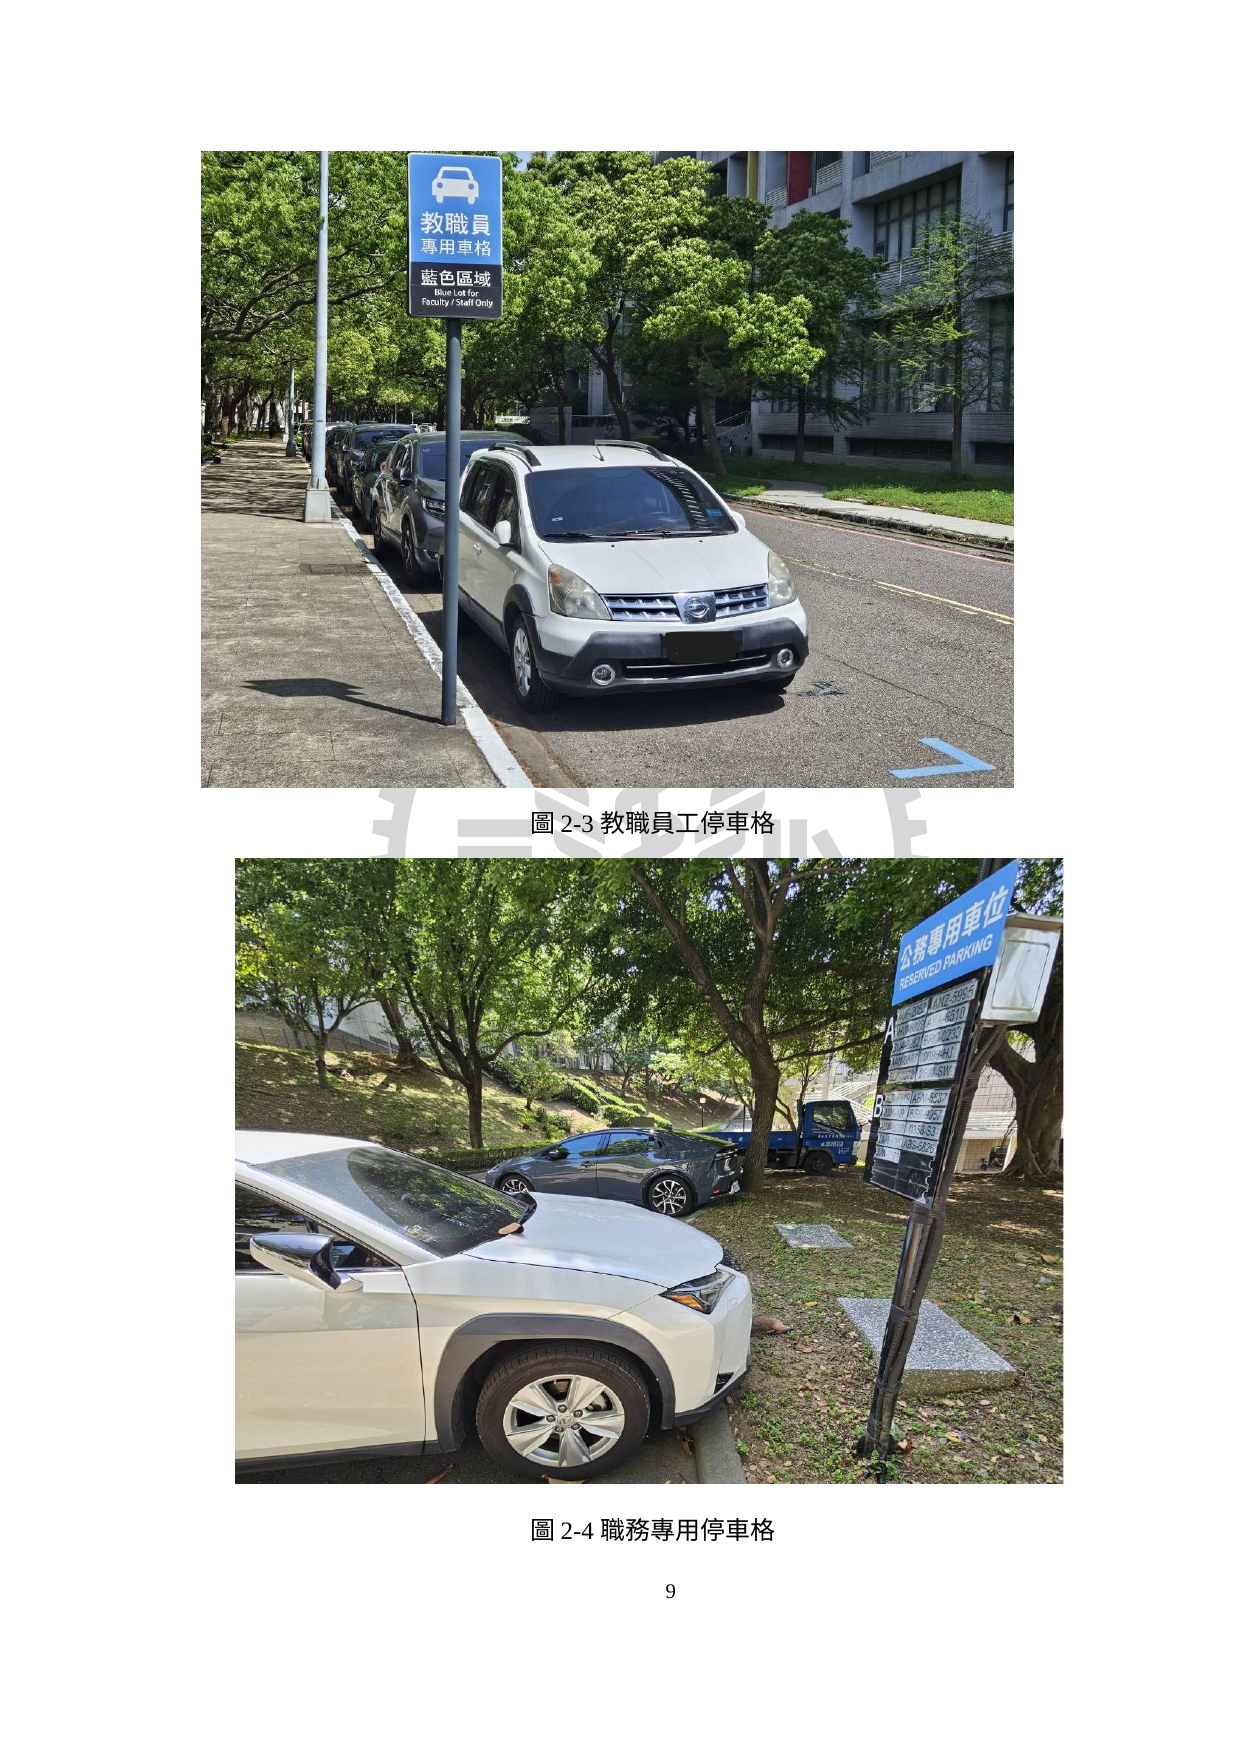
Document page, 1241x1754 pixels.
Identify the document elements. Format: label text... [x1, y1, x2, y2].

text 圖2-4 職務專用停車格 [187, 1510, 1097, 1547]
text 圖2-3 教職員工停車格 [187, 802, 1097, 840]
picture [201, 151, 1014, 788]
picture [235, 858, 1064, 1484]
